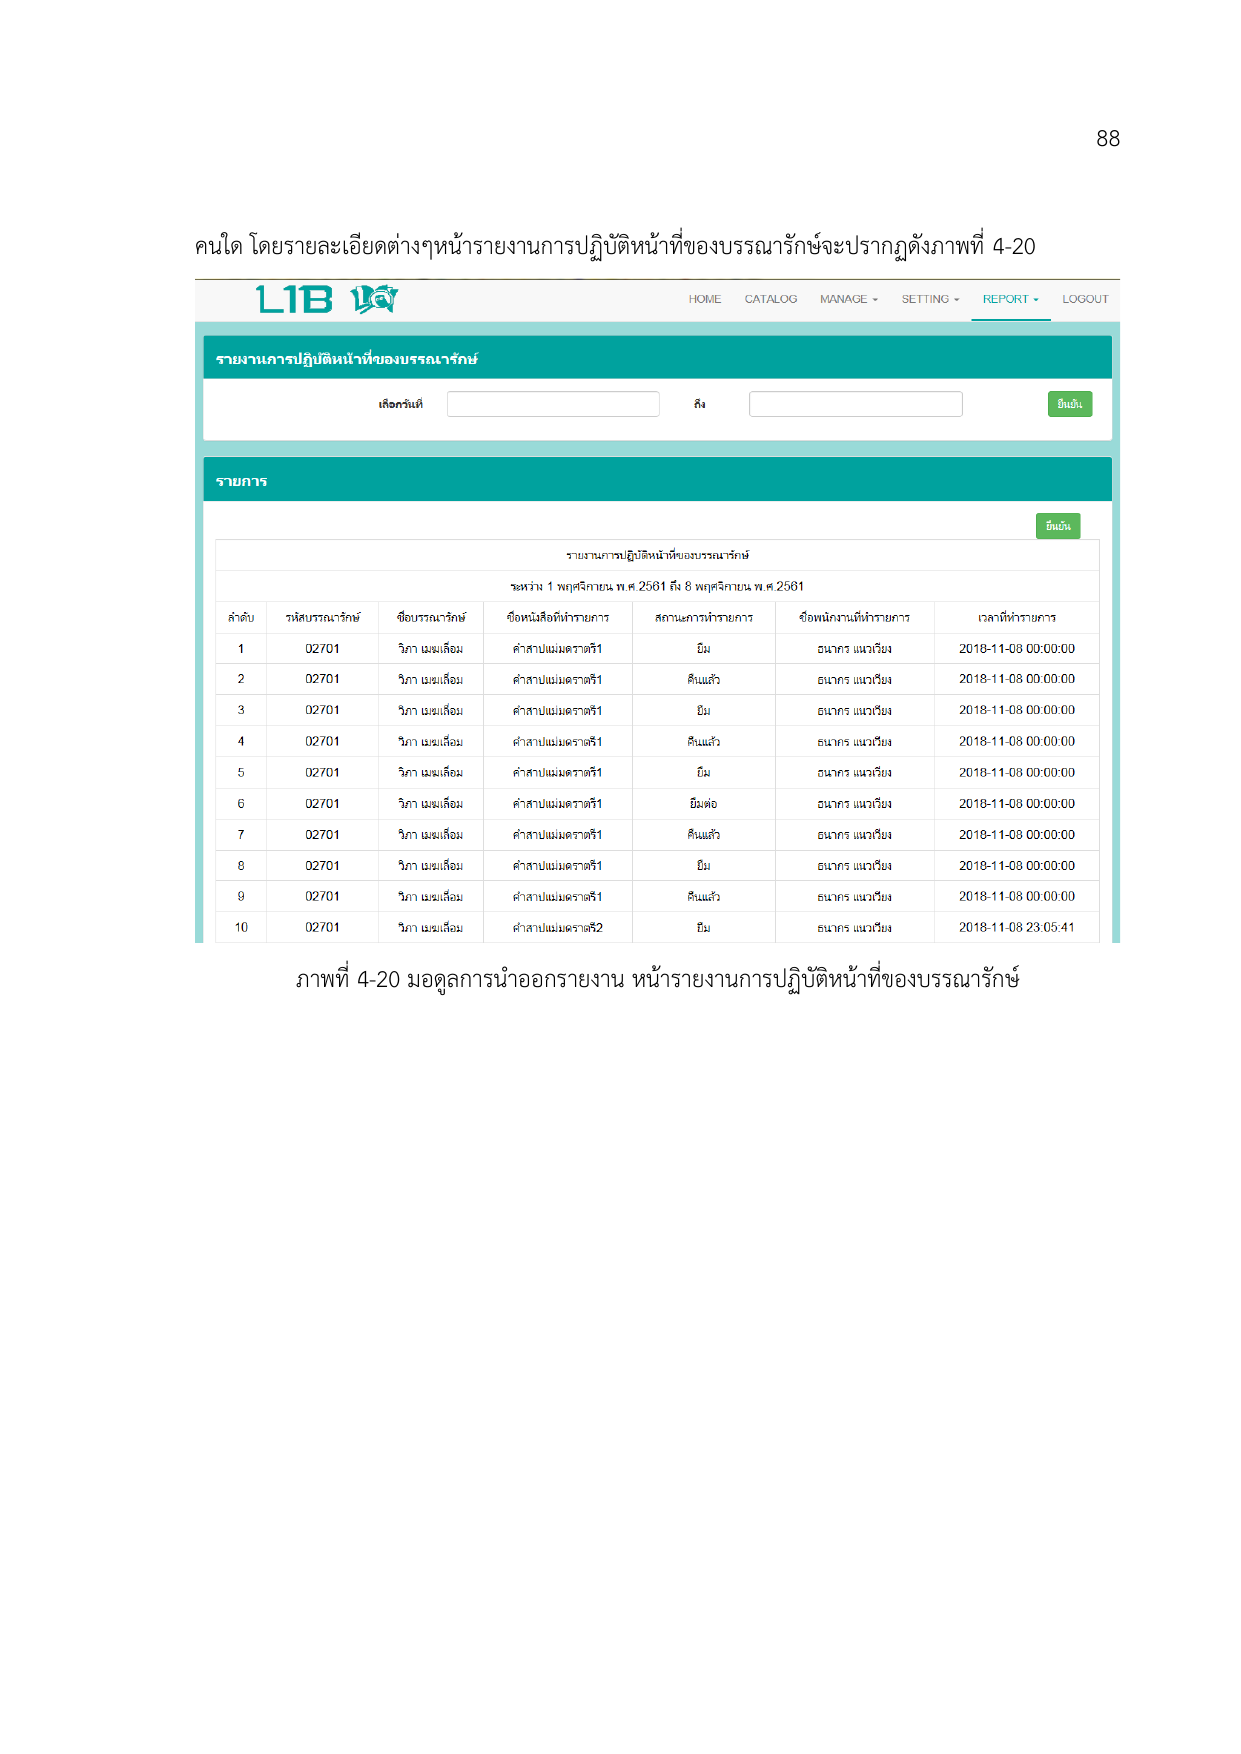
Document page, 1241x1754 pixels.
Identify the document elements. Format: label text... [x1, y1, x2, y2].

text คนใด โดยรายละเอียดต่างๆหน้ารายงานการปฏิบัติหน้าที่ของบรรณารักษ์จะปรากฏดังภาพที่ 4-20 [195, 225, 1120, 263]
text ภาพที่ 4-20 มอดูลการนำออกรายงาน หน้ารายงานการปฏิบัติหน้าที่ของบรรณารักษ์ [195, 958, 1120, 996]
picture [195, 278, 1121, 943]
